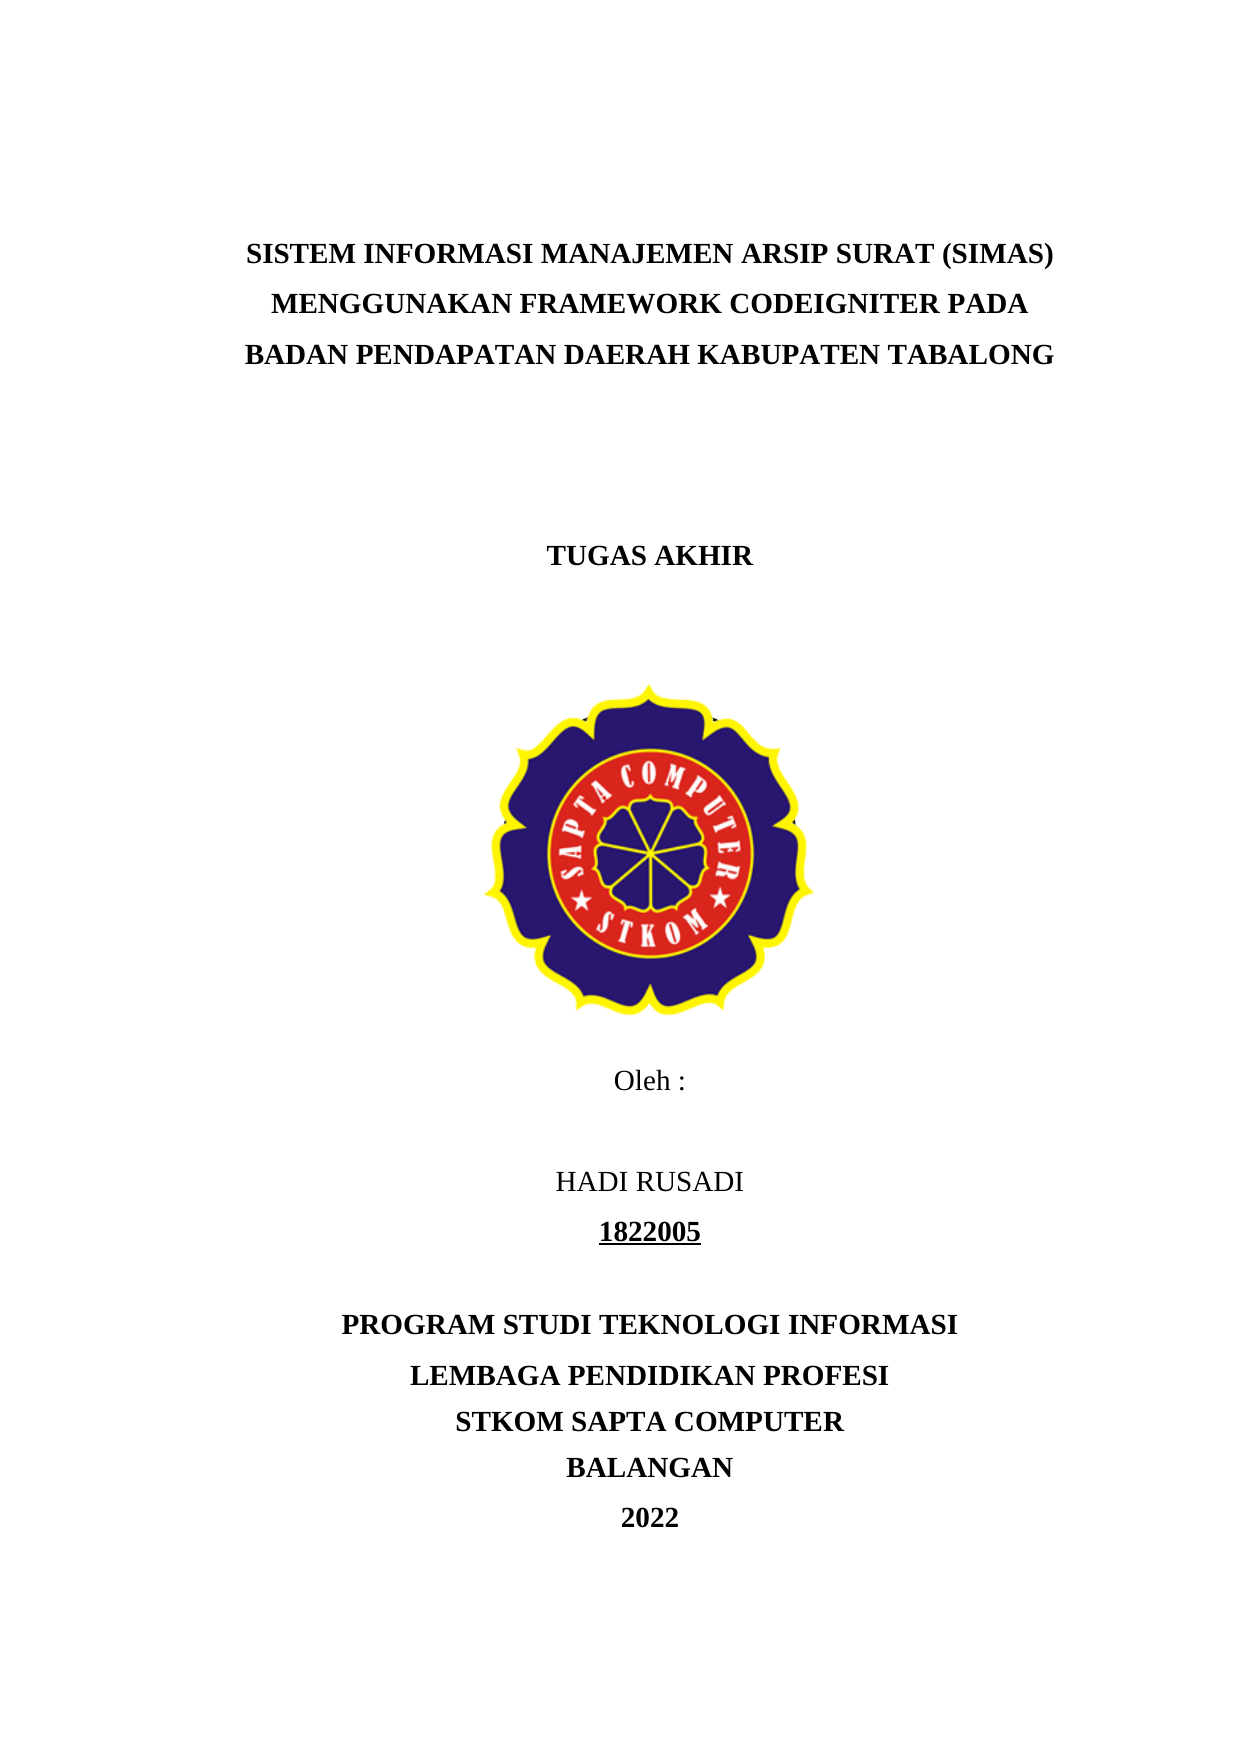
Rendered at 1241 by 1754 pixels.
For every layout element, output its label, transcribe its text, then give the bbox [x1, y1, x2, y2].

text 1822005 [236, 1214, 1063, 1247]
picture [480, 673, 818, 1025]
text SISTEM INFORMASI MANAJEMEN ARSIP SURAT (SIMAS) MENGGUNAKAN FRAMEWORK CODEIGNITER PADA BADAN PENDAPATAN DAERAH KABUPATEN TABALONG [236, 236, 1063, 370]
text Oleh : [236, 1063, 1063, 1097]
text TUGAS AKHIR [236, 538, 1063, 572]
text LEMBAGA PENDIDIKAN PROFESI [236, 1358, 1063, 1391]
text HADI RUSADI [236, 1164, 1063, 1197]
text BALANGAN [236, 1450, 1063, 1483]
text STKOM SAPTA COMPUTER [236, 1404, 1063, 1437]
text 2022 [236, 1500, 1063, 1534]
text PROGRAM STUDI TEKNOLOGI INFORMASI [236, 1307, 1063, 1341]
